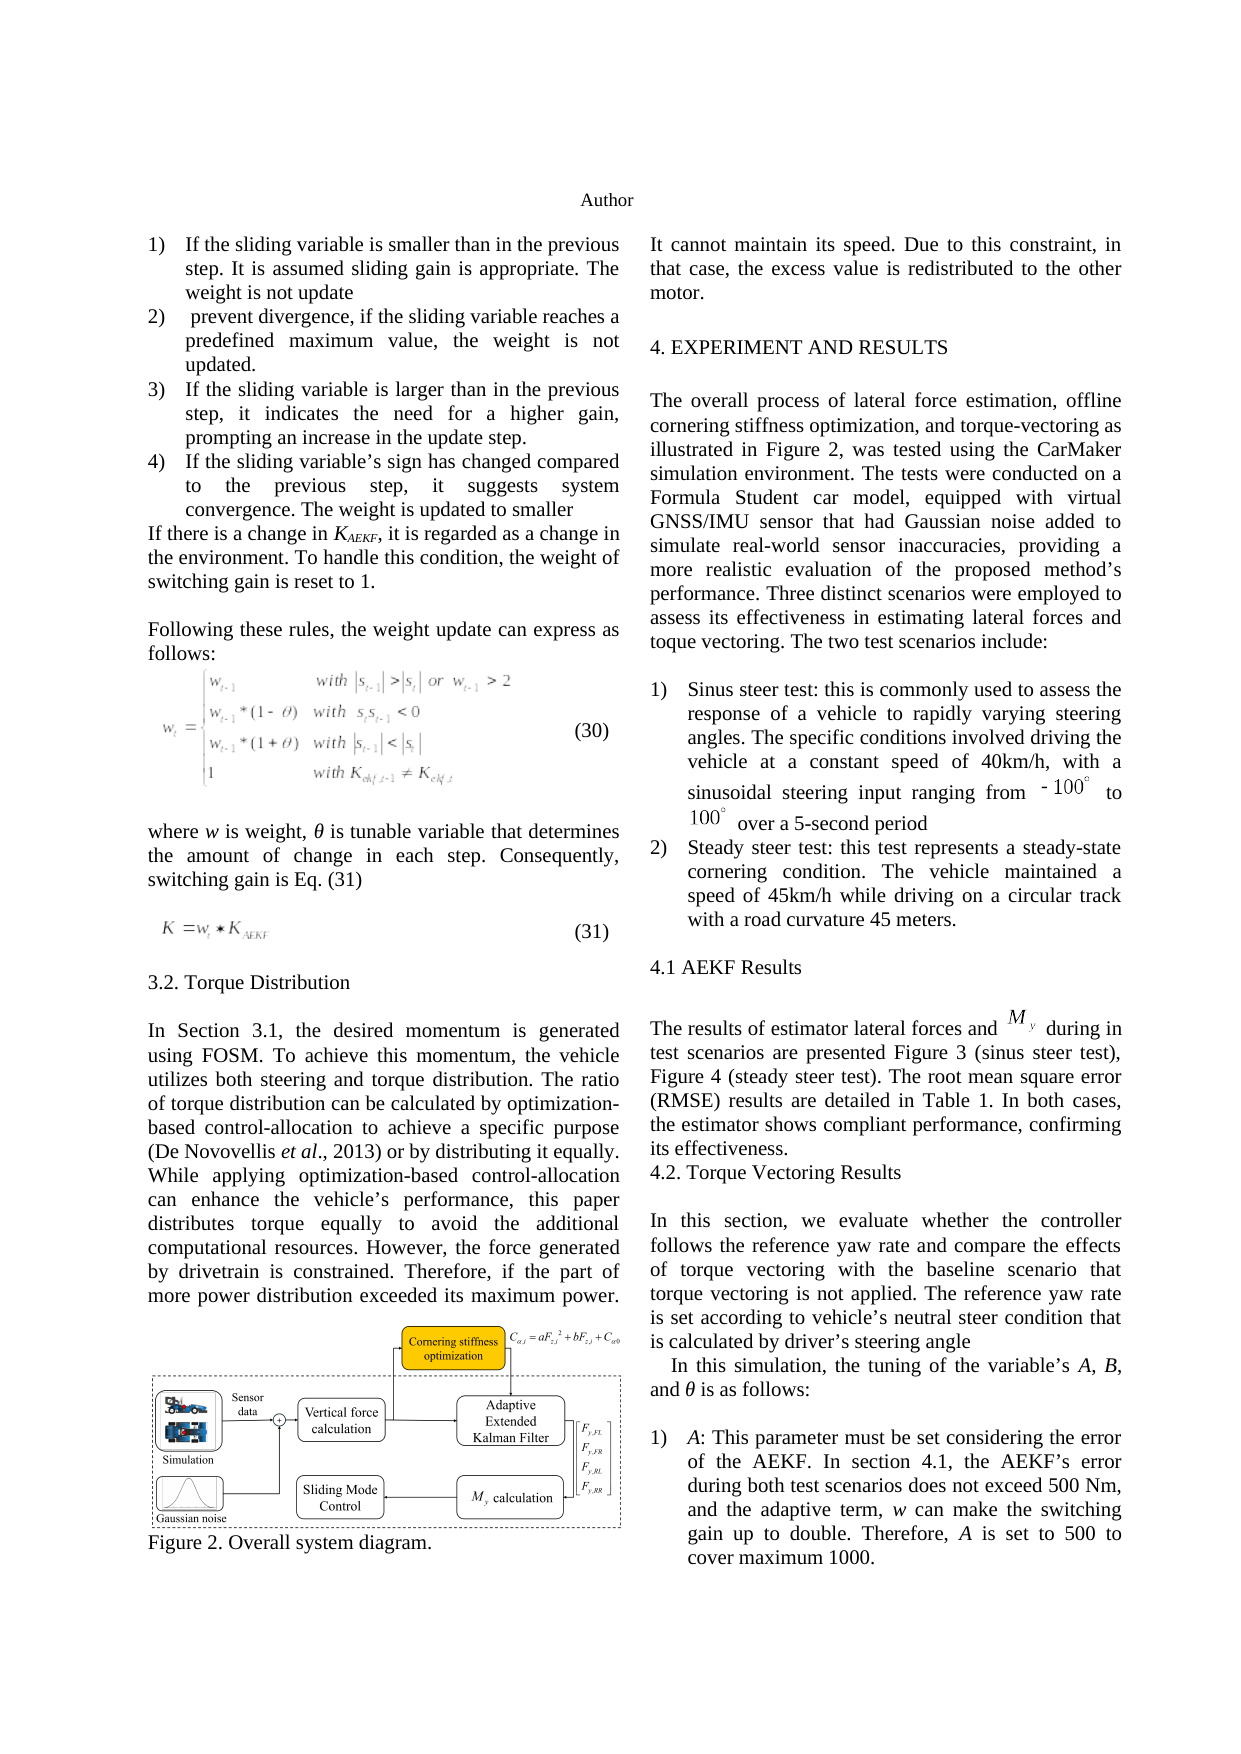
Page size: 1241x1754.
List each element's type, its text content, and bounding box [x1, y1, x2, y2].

list Sinus steer test: this is commonly used to assess the response of a vehicle to rapidly varying steering angles. The specific conditions involved driving the vehicle at a constant speed of 40km/h, with a sinusoidal steering input ranging from to over a 5-second period [650, 677, 1122, 835]
text If there is a change in KAEKF, it is regarded as a change in the environment. To handle this condition, the weight of switching gain is reset to 1. [148, 521, 620, 593]
list A: This parameter must be set considering the error of the AEKF. In section 4.1, the AEKF’s error during both test scenarios does not exceed 500 Nm, and the adaptive term, w can make the switching gain up to double. Therefore, A is set to 500 to cover maximum 1000. [650, 1425, 1122, 1569]
subtitle 4.2. Torque Vectoring Results [650, 1160, 1122, 1184]
table_header [148, 665, 561, 795]
text In this section, we evaluate whether the controller follows the reference yaw rate and compare the effects of torque vectoring with the baseline scenario that torque vectoring is not applied. The reference yaw rate is set according to vehicle’s neutral steer condition that is calculated by driver’s steering angle [650, 1208, 1122, 1353]
table_header (31) [561, 915, 620, 946]
list If the sliding variable is larger than in the previous step, it indicates the need for a higher gain, prompting an increase in the update step. [148, 376, 620, 449]
text In this simulation, the tuning of the variable’s A, B, and θ is as follows: [650, 1353, 1122, 1401]
text Following these rules, the weight update can express as follows: [148, 617, 620, 665]
list Steady steer test: this test represents a steady-state cornering condition. The vehicle maintained a speed of 45km/h while driving on a circular track with a road curvature 45 meters. [650, 835, 1122, 931]
text where w is weight, θ is tunable variable that determines the amount of change in each step. Consequently, switching gain is Eq. (31) [148, 819, 620, 891]
list If the sliding variable is smaller than in the previous step. It is assumed sliding gain is appropriate. The weight is not update [148, 232, 620, 304]
text The results of estimator lateral forces and during in test scenarios are presented Figure 3 (sinus steer test), Figure 4 (steady steer test). The root mean square error (RMSE) results are detailed in Table 1. In both cases, the estimator shows compliant performance, confirming its effectiveness. [650, 1003, 1122, 1160]
list prevent divergence, if the sliding variable reaches a predefined maximum value, the weight is not updated. [148, 304, 620, 376]
text 4.1 AEKF Results [650, 955, 1122, 979]
table_header (30) [561, 665, 620, 795]
title 4. Experiment and Results [650, 334, 1122, 359]
list If the sliding variable’s sign has changed compared to the previous step, it suggests system convergence. The weight is updated to smaller [148, 449, 620, 521]
picture [149, 1326, 621, 1532]
table_header [148, 915, 561, 946]
text 3.2. Torque Distribution [148, 970, 620, 994]
text In Section 3.1, the desired momentum is generated using FOSM. To achieve this momentum, the vehicle utilizes both steering and torque distribution. The ratio of torque distribution can be calculated by optimization-based control-allocation to achieve a specific purpose (De Novovellis et al., 2013) or by distributing it equally. While applying optimization-based control-allocation can enhance the vehicle’s performance, this paper distributes torque equally to avoid the additional computational resources. However, the force generated by drivetrain is constrained. Therefore, if the part of more power distribution exceeded its maximum power. It cannot maintain its speed. Due to this constraint, in that case, the excess value is redistributed to the other motor. [148, 1018, 620, 1307]
text The overall process of lateral force estimation, offline cornering stiffness optimization, and torque-vectoring as illustrated in Figure 2, was tested using the CarMaker simulation environment. The tests were conducted on a Formula Student car model, equipped with virtual GNSS/IMU sensor that had Gaussian noise added to simulate real-world sensor inaccuracies, providing a more realistic evaluation of the proposed method’s performance. Three distinct scenarios were employed to assess its effectiveness in estimating lateral forces and toque vectoring. The two test scenarios include: [650, 388, 1122, 653]
